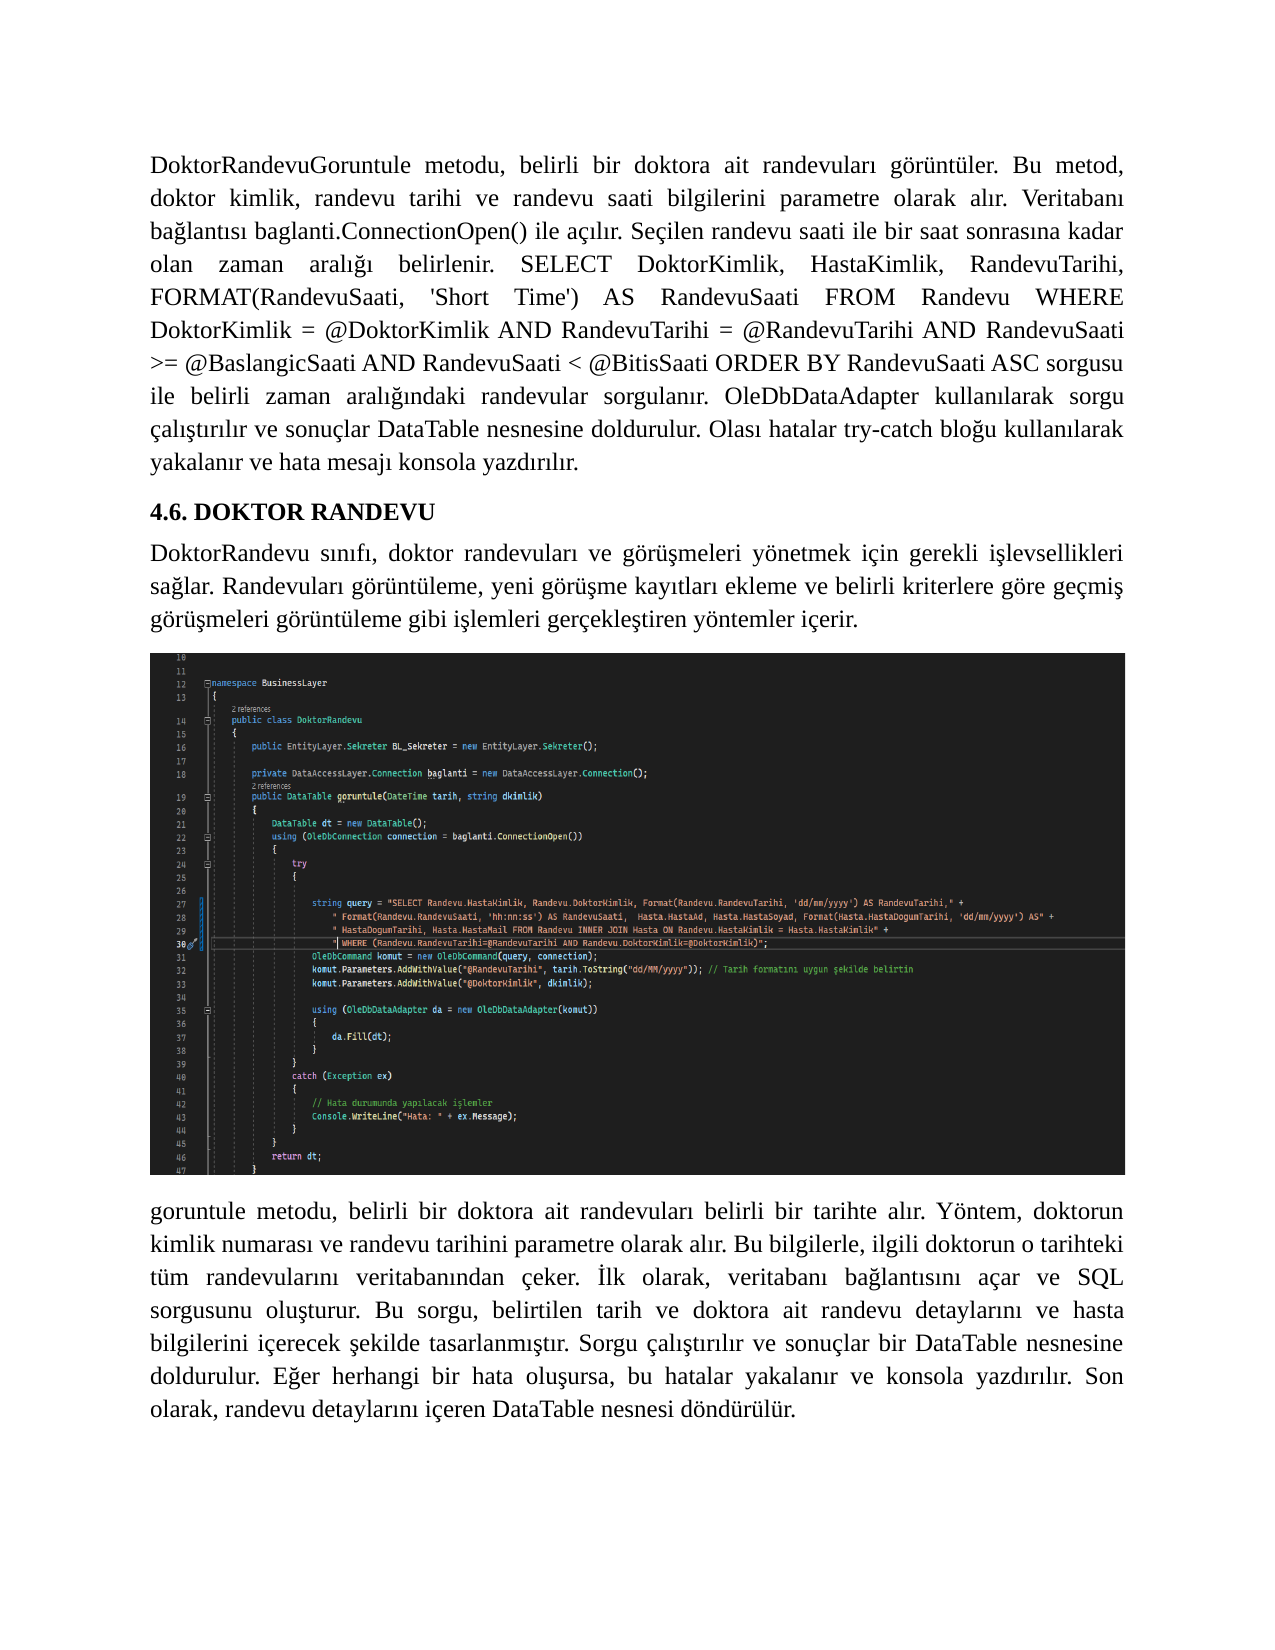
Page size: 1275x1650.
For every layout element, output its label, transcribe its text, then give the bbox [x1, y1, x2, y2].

picture [150, 653, 1125, 1175]
text DoktorRandevuGoruntule metodu, belirli bir doktora ait randevuları görüntüler. Bu metod, doktor kimlik, randevu tarihi ve randevu saati bilgilerini parametre olarak alır. Veritabanı bağlantısı baglanti.ConnectionOpen() ile açılır. Seçilen randevu saati ile bir saat sonrasına kadar olan zaman aralığı belirlenir. SELECT DoktorKimlik, HastaKimlik, RandevuTarihi, FORMAT(RandevuSaati, 'Short Time') AS RandevuSaati FROM Randevu WHERE DoktorKimlik = @DoktorKimlik AND RandevuTarihi = @RandevuTarihi AND RandevuSaati >= @BaslangicSaati AND RandevuSaati < @BitisSaati ORDER BY RandevuSaati ASC sorgusu ile belirli zaman aralığındaki randevular sorgulanır. OleDbDataAdapter kullanılarak sorgu çalıştırılır ve sonuçlar DataTable nesnesine doldurulur. Olası hatalar try-catch bloğu kullanılarak yakalanır ve hata mesajı konsola yazdırılır. [150, 150, 1125, 476]
text DoktorRandevu sınıfı, doktor randevuları ve görüşmeleri yönetmek için gerekli işlevsellikleri sağlar. Randevuları görüntüleme, yeni görüşme kayıtları ekleme ve belirli kriterlere göre geçmiş görüşmeleri görüntüleme gibi işlemleri gerçekleştiren yöntemler içerir. [150, 538, 1125, 633]
text goruntule metodu, belirli bir doktora ait randevuları belirli bir tarihte alır. Yöntem, doktorun kimlik numarası ve randevu tarihini parametre olarak alır. Bu bilgilerle, ilgili doktorun o tarihteki tüm randevularını veritabanından çeker. İlk olarak, veritabanı bağlantısını açar ve SQL sorgusunu oluşturur. Bu sorgu, belirtilen tarih ve doktora ait randevu detaylarını ve hasta bilgilerini içerecek şekilde tasarlanmıştır. Sorgu çalıştırılır ve sonuçlar bir DataTable nesnesine doldurulur. Eğer herhangi bir hata oluşursa, bu hatalar yakalanır ve konsola yazdırılır. Son olarak, randevu detaylarını içeren DataTable nesnesi döndürülür. [150, 1196, 1125, 1423]
subtitle 4.6. DOKTOR RANDEVU [150, 497, 1125, 526]
